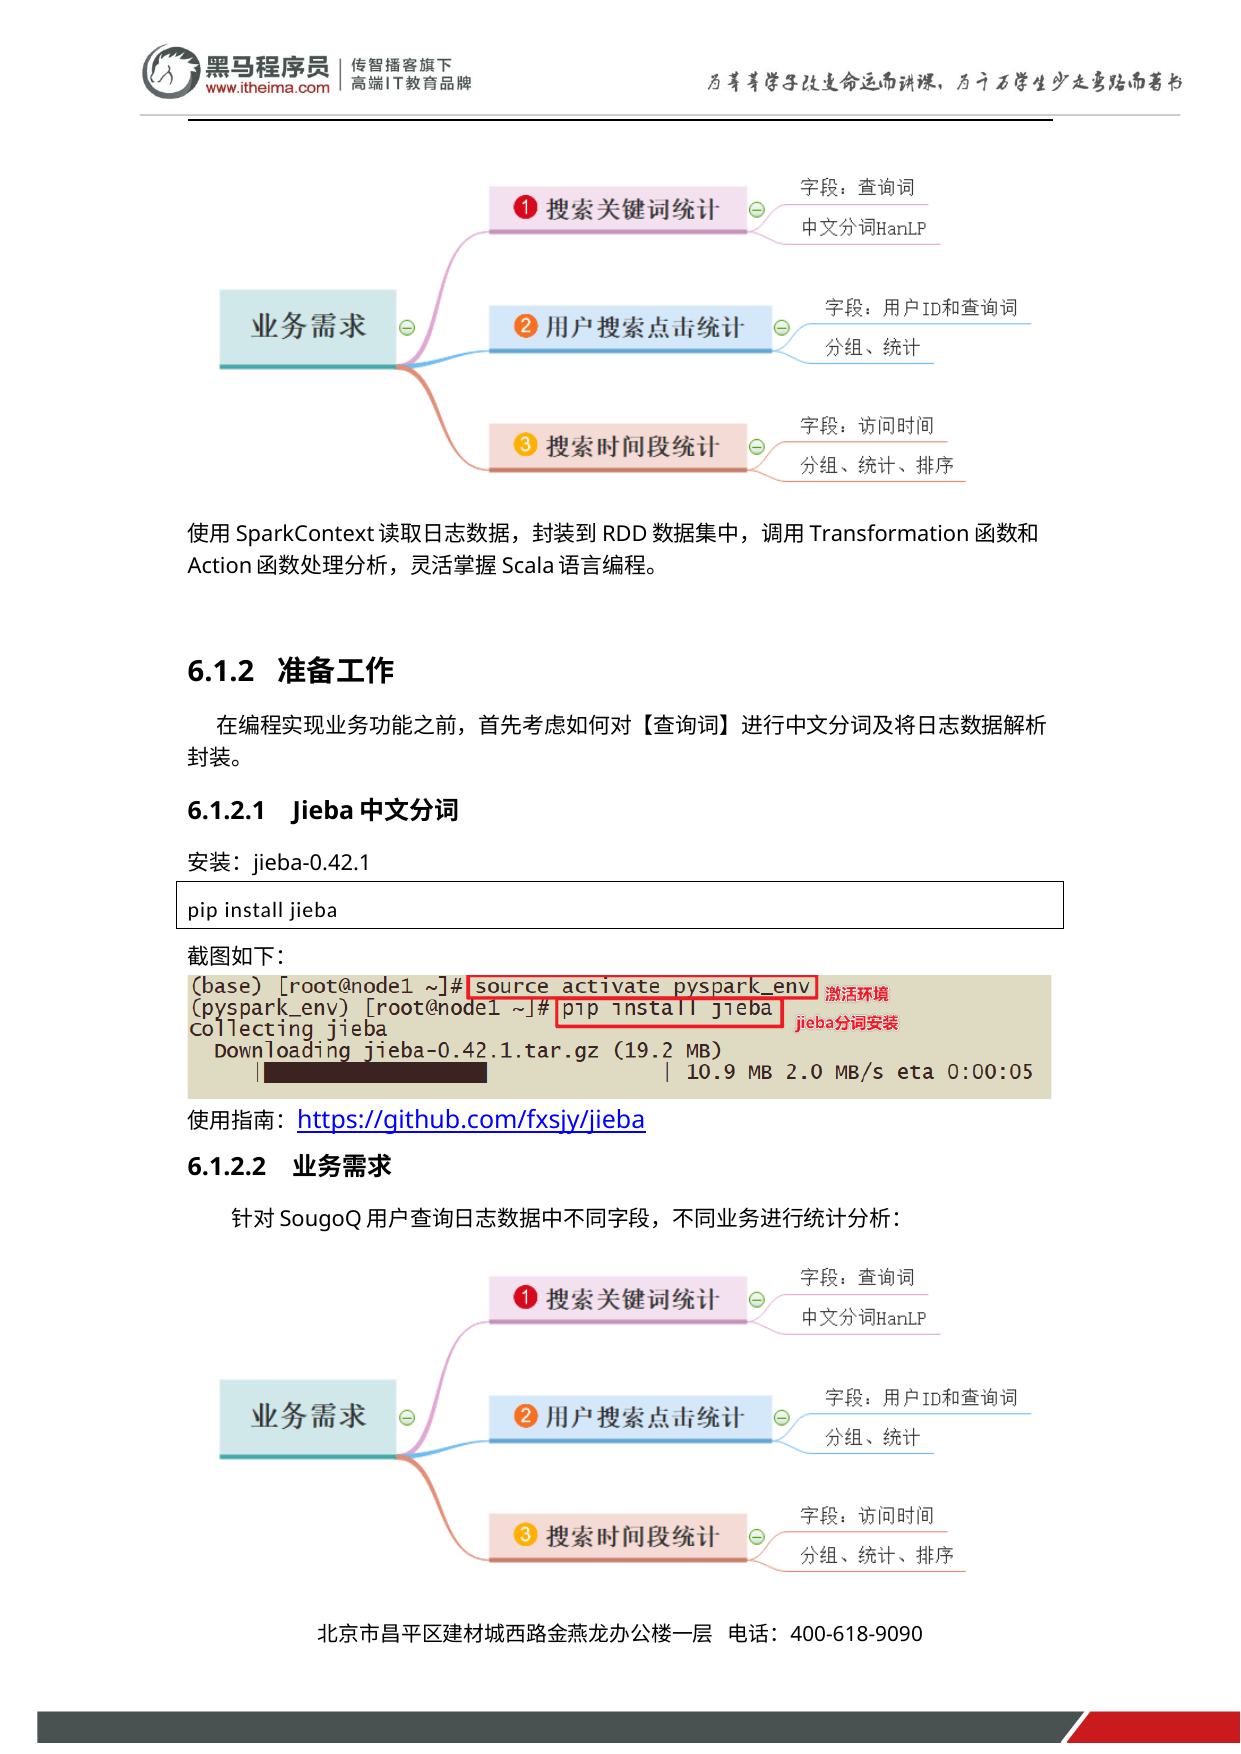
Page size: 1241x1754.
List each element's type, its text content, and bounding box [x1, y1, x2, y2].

subtitle 准备工作 [187, 647, 1053, 690]
text 安装：jieba-0.42.1 [187, 837, 1053, 879]
picture [200, 162, 1040, 498]
picture [37, 0, 1241, 123]
table_header pip install jieba [177, 882, 1063, 928]
picture [37, 1652, 1241, 1743]
picture [200, 1252, 1040, 1588]
subtitle Jieba中文分词 [187, 791, 1053, 827]
text 在编程实现业务功能之前，首先考虑如何对【查询词】进行中文分词及将日志数据解析封装。 [187, 708, 1053, 772]
text 使用指南：https://github.com/fxsjy/jieba [187, 1102, 1053, 1136]
text 针对SougoQ用户查询日志数据中不同字段，不同业务进行统计分析： [187, 1201, 1053, 1233]
text 使用SparkContext读取日志数据，封装到RDD数据集中，调用Transformation函数和Action函数处理分析，灵活掌握Scala语言编程。 [187, 516, 1053, 580]
picture [187, 975, 1052, 1099]
text 截图如下： [187, 931, 1053, 973]
subtitle 业务需求 [187, 1146, 1053, 1183]
